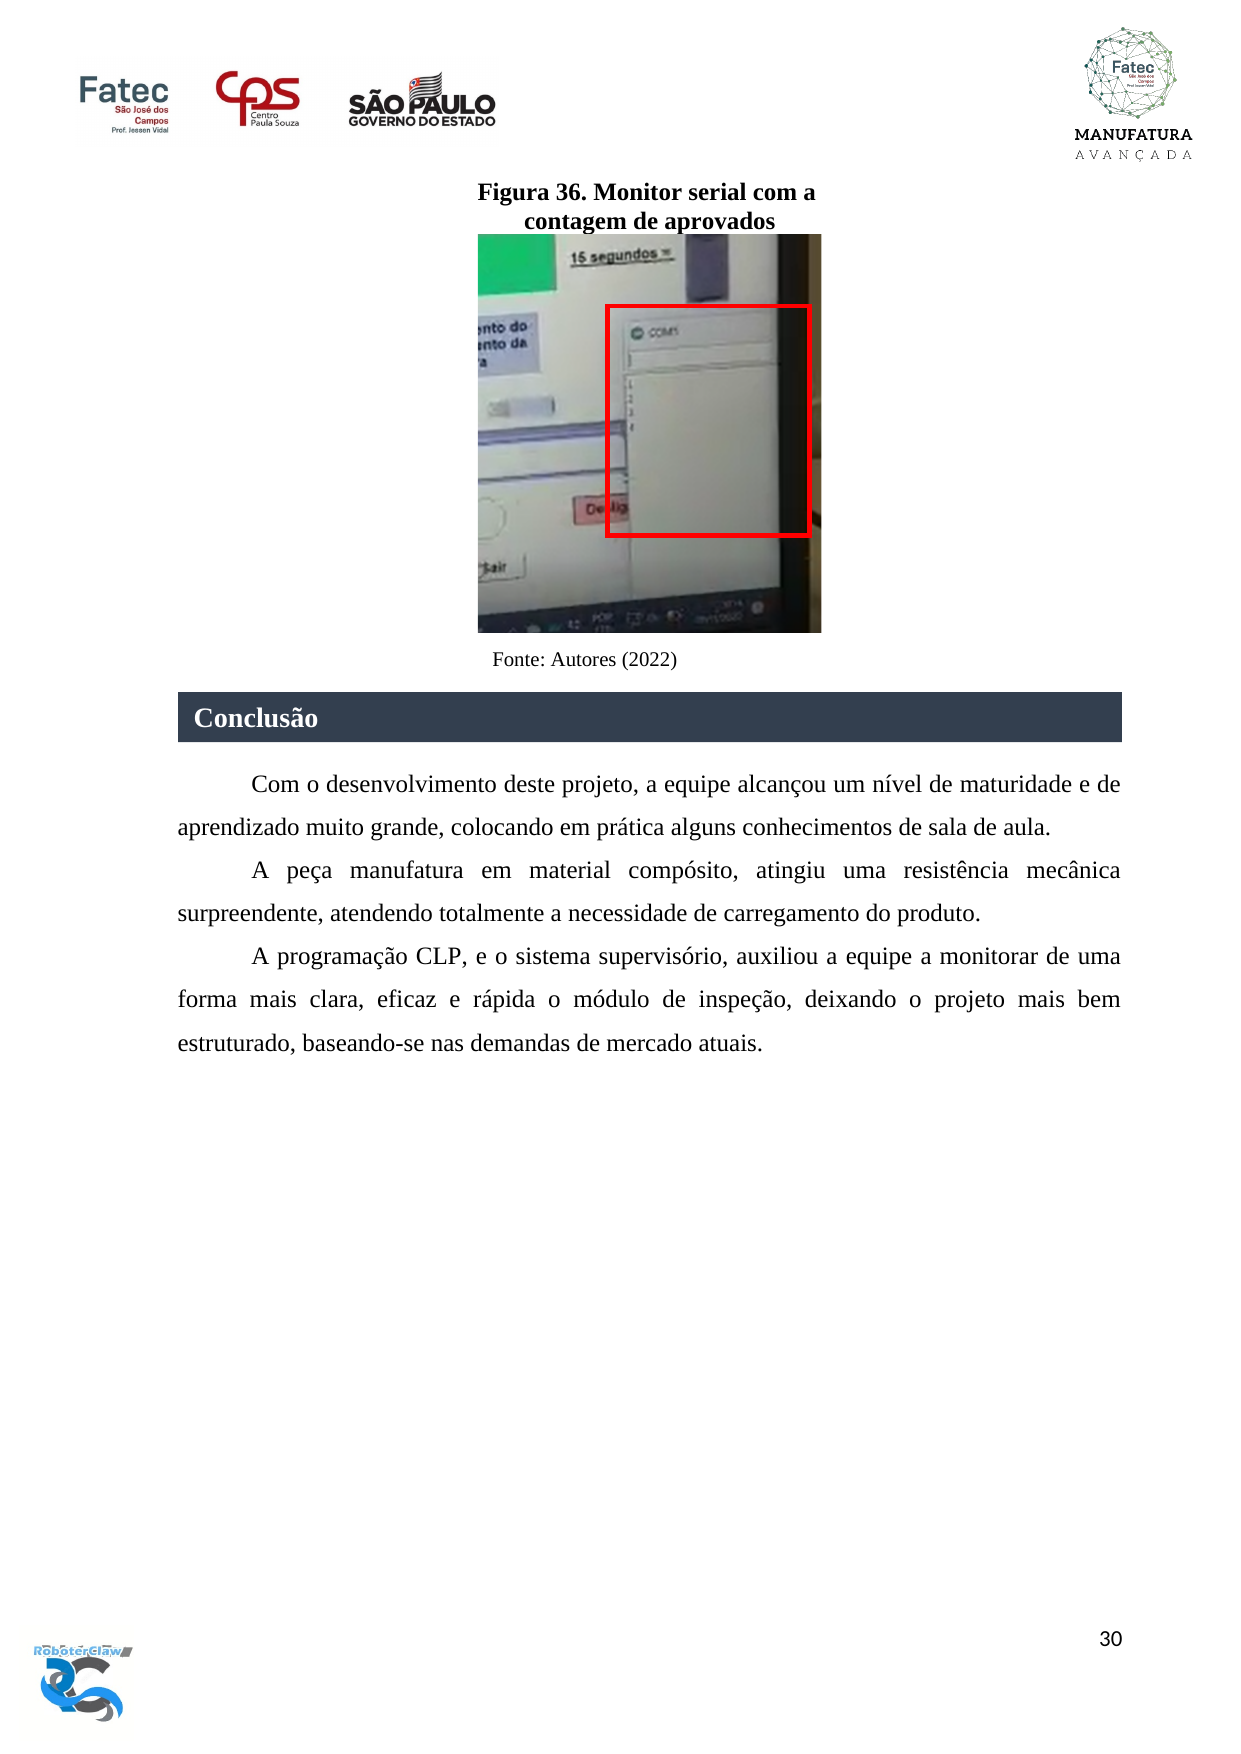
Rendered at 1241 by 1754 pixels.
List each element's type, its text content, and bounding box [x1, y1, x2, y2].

picture [18, 1625, 135, 1741]
text Fonte: Autores (2022) [47, 647, 1122, 671]
text A peça manufatura em material compósito, atingiu uma resistência mecânica surpreendente, atendendo totalmente a necessidade de carregamento do produto. [177, 855, 1122, 927]
text Figura 36. Monitor serial com a contagem de aprovados [177, 177, 1122, 235]
picture [75, 56, 499, 147]
picture [477, 234, 822, 633]
text A programação CLP, e o sistema supervisório, auxiliou a equipe a monitorar de uma forma mais clara, eficaz e rápida o módulo de inspeção, deixando o projeto mais bem estruturado, baseando-se nas demandas de mercado atuais. [177, 941, 1122, 1056]
text Com o desenvolvimento deste projeto, a equipe alcançou um nível de maturidade e de aprendizado muito grande, colocando em prática alguns conhecimentos de sala de aula. [177, 769, 1122, 841]
picture [1070, 23, 1197, 166]
